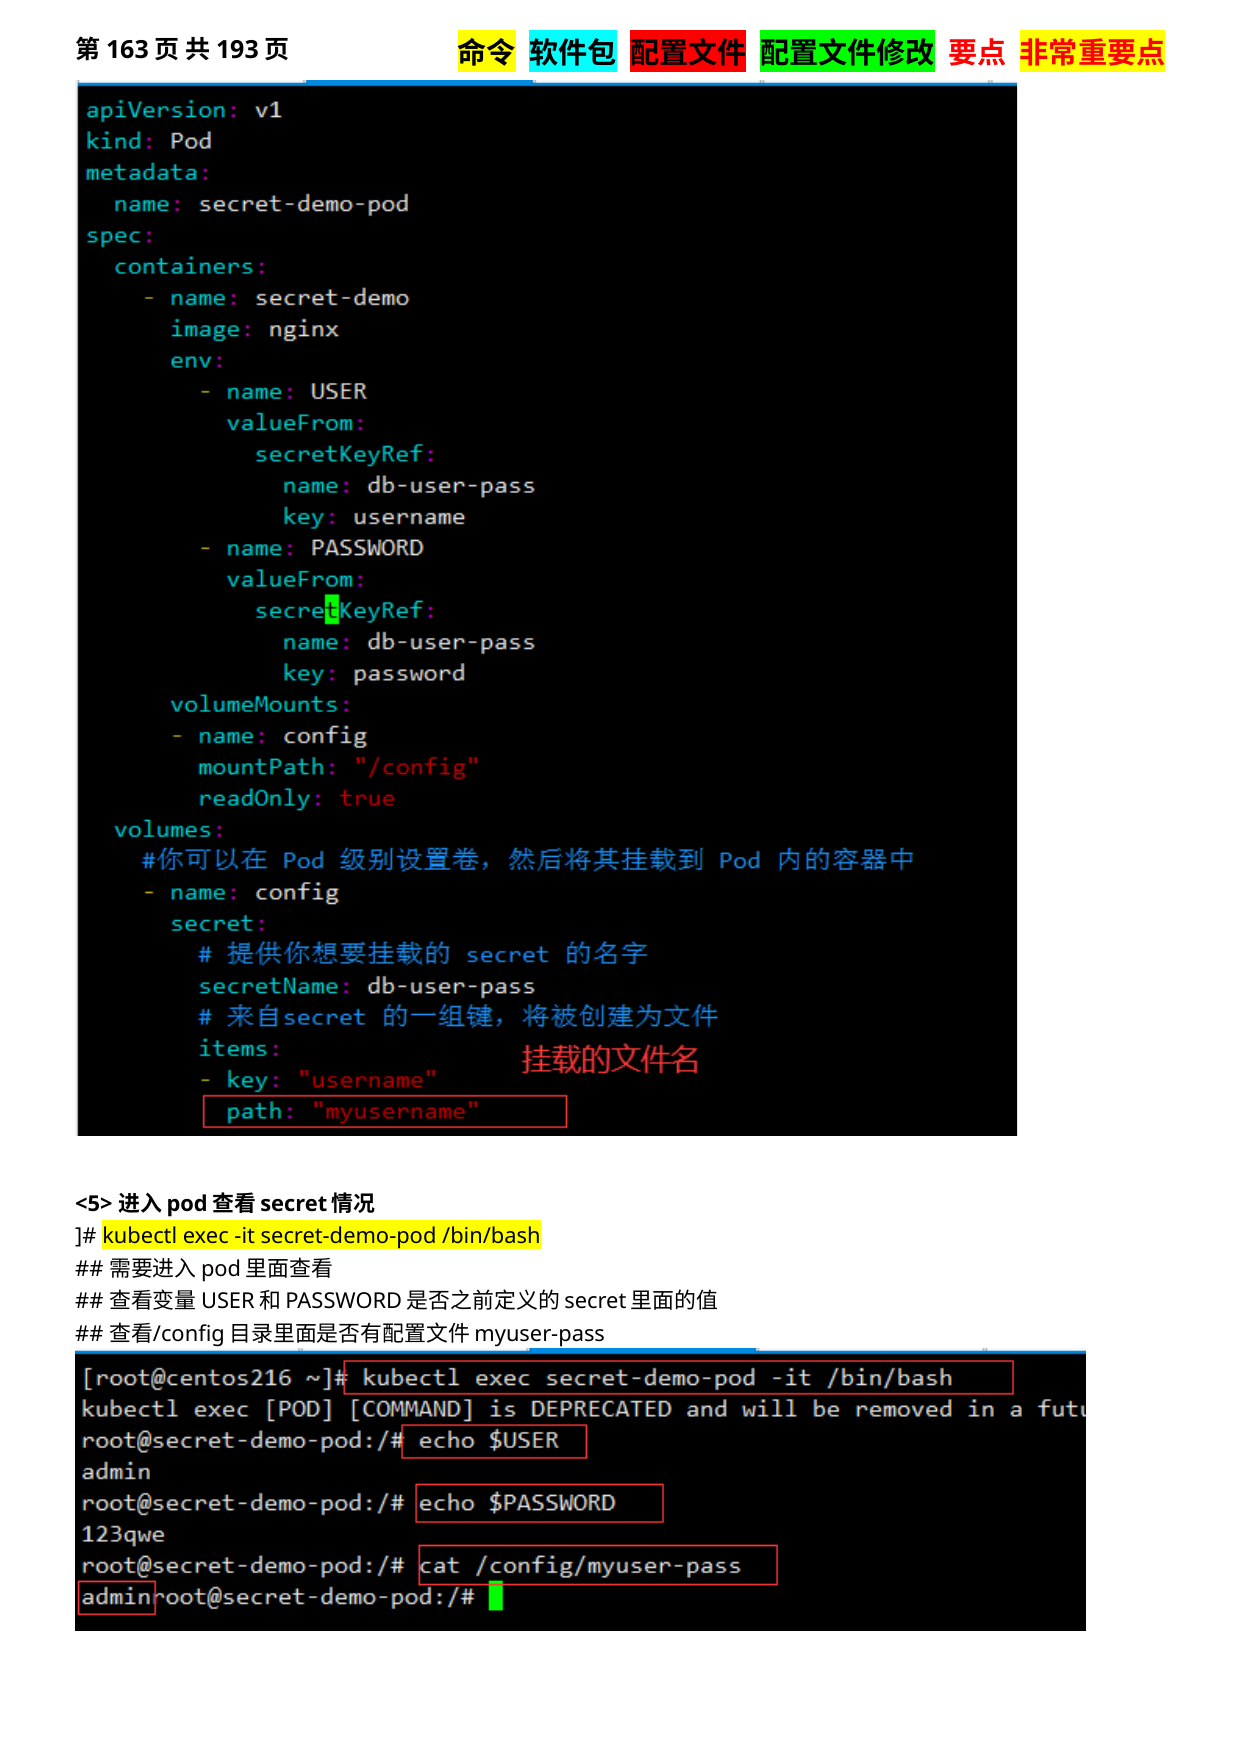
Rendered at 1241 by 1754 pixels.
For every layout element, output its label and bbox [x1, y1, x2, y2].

picture [75, 80, 1018, 1136]
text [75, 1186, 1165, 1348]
picture [75, 1348, 1086, 1631]
